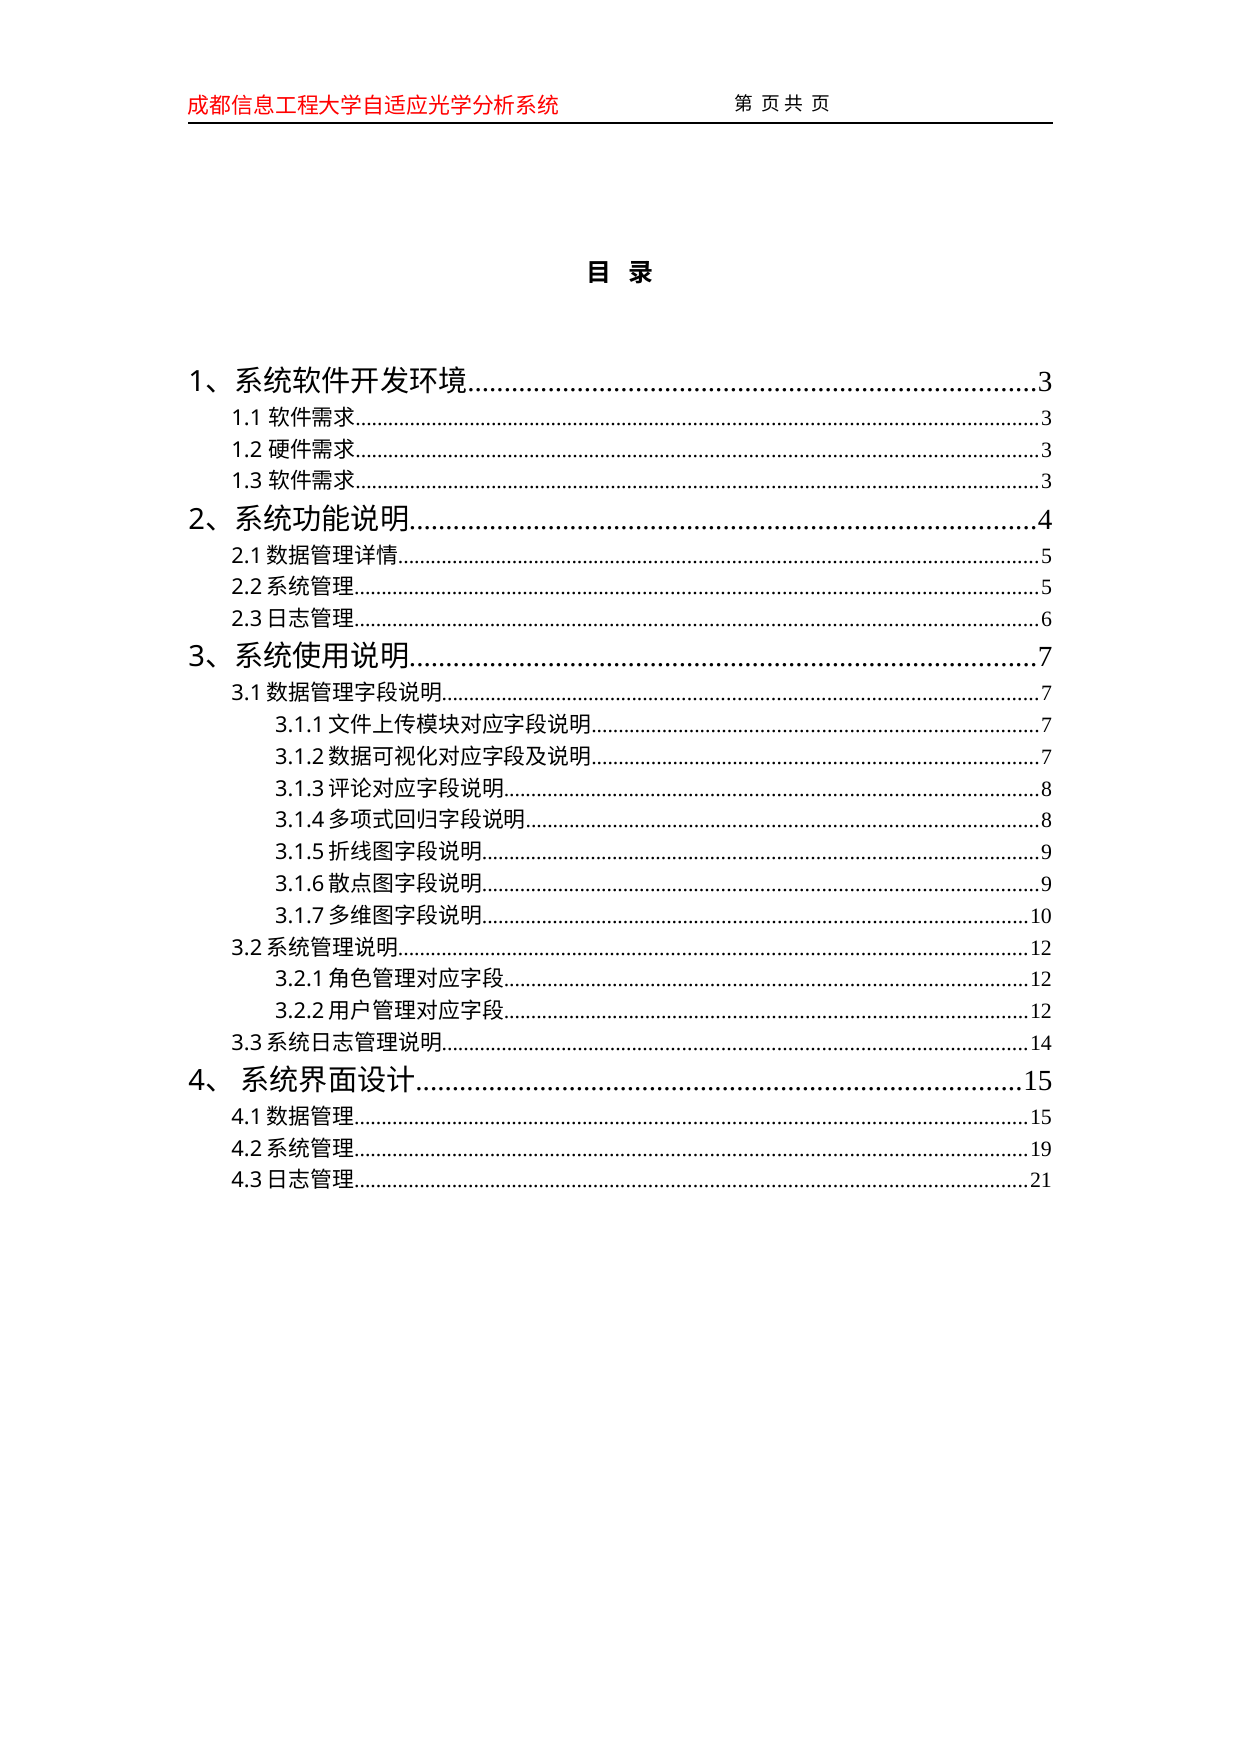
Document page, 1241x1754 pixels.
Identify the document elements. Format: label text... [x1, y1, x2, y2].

text 3.1数据管理字段说明 7 [231, 675, 1053, 707]
text 1.1 软件需求 3 [231, 400, 1053, 432]
text 2.1数据管理详情 5 [231, 538, 1053, 569]
text 3.1.1文件上传模块对应字段说明 7 [275, 707, 1053, 739]
text 3.1.7多维图字段说明 10 [275, 898, 1053, 929]
text 3.2.1角色管理对应字段 12 [275, 961, 1053, 993]
text 3.3系统日志管理说明 14 [231, 1025, 1053, 1057]
text 3.1.2数据可视化对应字段及说明 7 [275, 739, 1053, 771]
text 3.1.4多项式回归字段说明 8 [275, 802, 1053, 834]
text 2.2系统管理 5 [231, 569, 1053, 601]
text 3、系统使用说明 7 [187, 633, 1053, 675]
text 3.1.6散点图字段说明 9 [275, 866, 1053, 898]
text 1、系统软件开发环境 3 [187, 357, 1053, 400]
text 目 录 [187, 252, 1053, 288]
text 4.2系统管理 19 [231, 1131, 1053, 1162]
text 3.2系统管理说明 12 [231, 929, 1053, 961]
text 4.1数据管理 15 [231, 1099, 1053, 1131]
text 1.3 软件需求 3 [231, 463, 1053, 495]
text 1.2 硬件需求 3 [231, 432, 1053, 463]
text 4.3日志管理 21 [231, 1162, 1053, 1194]
text 3.1.5折线图字段说明 9 [275, 834, 1053, 866]
text 2、系统功能说明 4 [187, 495, 1053, 538]
text 3.1.3评论对应字段说明 8 [275, 771, 1053, 802]
text 4、 系统界面设计 15 [187, 1057, 1053, 1099]
text 2.3日志管理 6 [231, 601, 1053, 633]
text 3.2.2用户管理对应字段 12 [275, 993, 1053, 1025]
